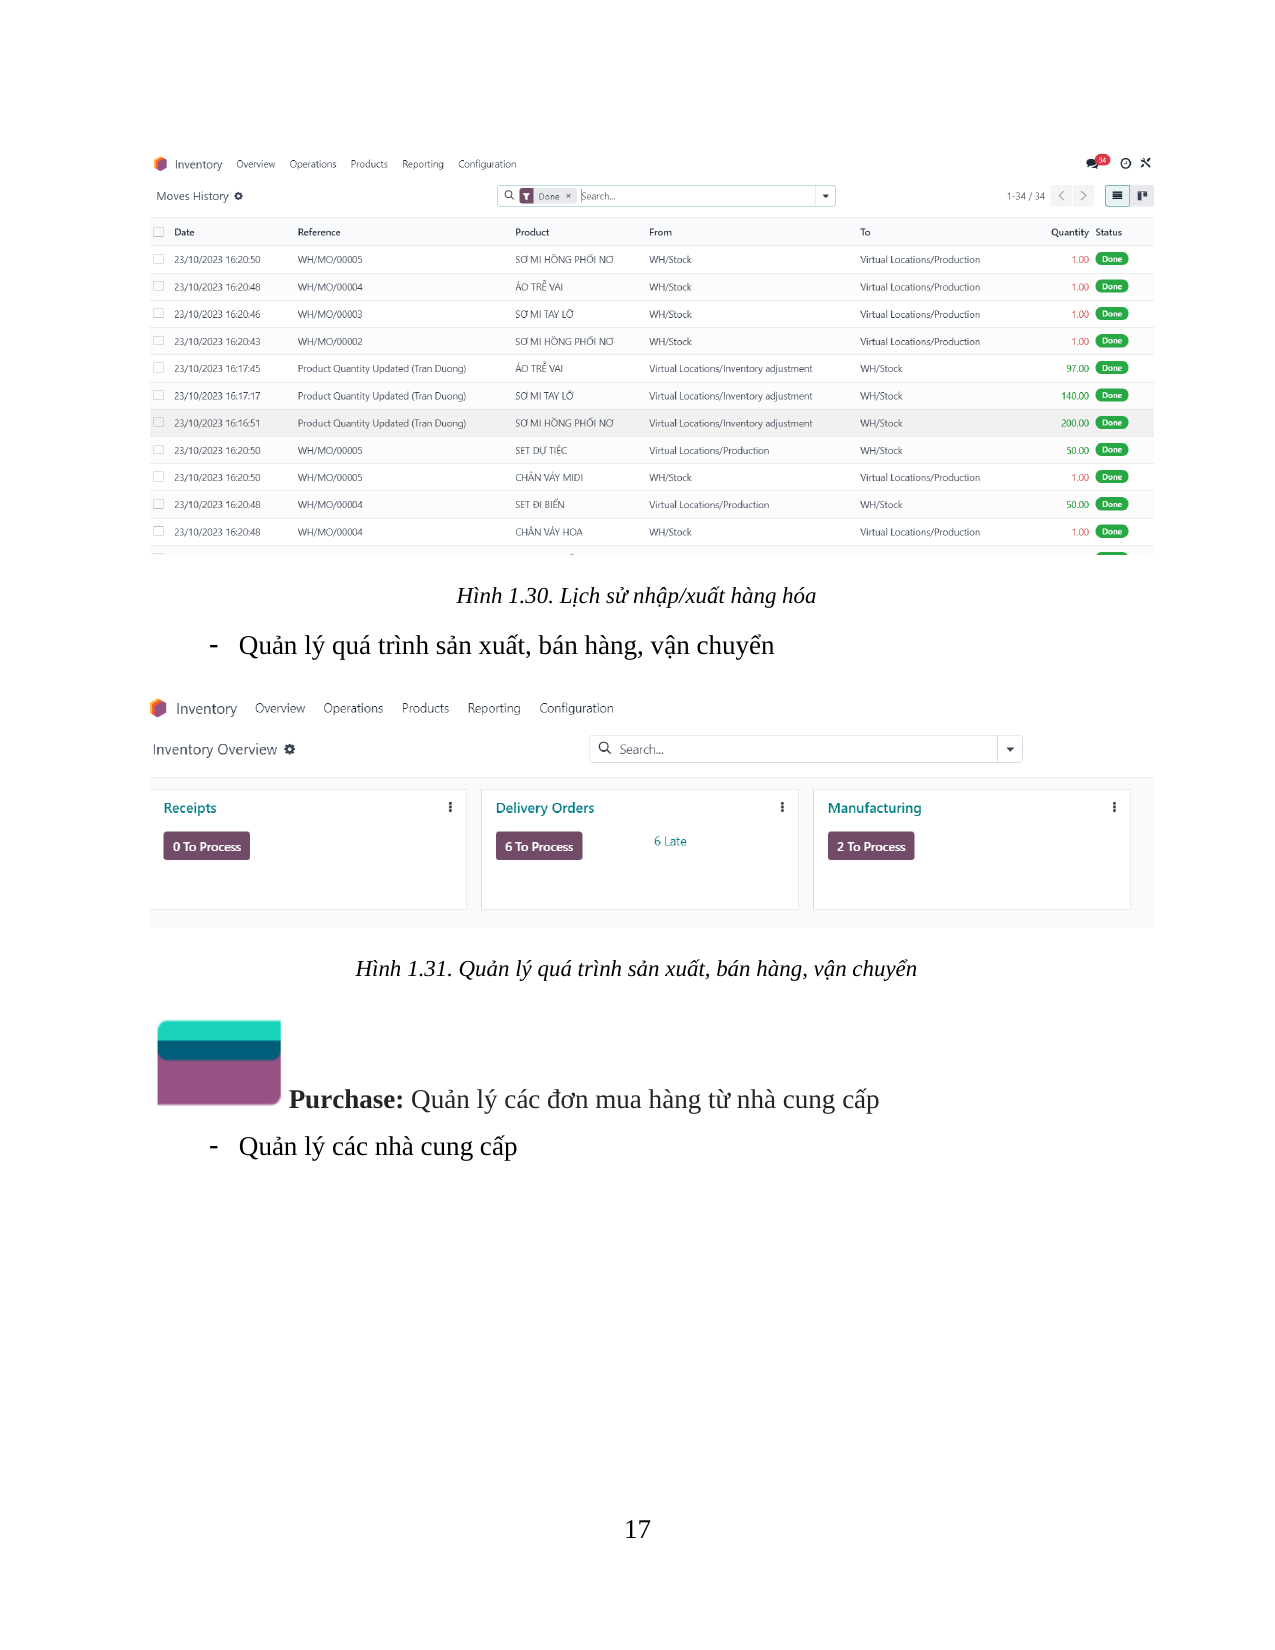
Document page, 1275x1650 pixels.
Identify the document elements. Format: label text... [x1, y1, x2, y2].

picture [150, 691, 1154, 928]
text Quản lý các nhà cung cấp [209, 1130, 1125, 1162]
picture [150, 150, 1154, 555]
text Hình 1.30. Lịch sử nhập/xuất hàng hóa [150, 582, 1125, 608]
text Quản lý quá trình sản xuất, bán hàng, vận chuyển [209, 629, 1125, 661]
text Hình 1.31. Quản lý quá trình sản xuất, bán hàng, vận chuyển [150, 955, 1125, 982]
text Purchase: Quản lý các đơn mua hàng từ nhà cung cấp [150, 1007, 1125, 1115]
picture [150, 1006, 289, 1109]
